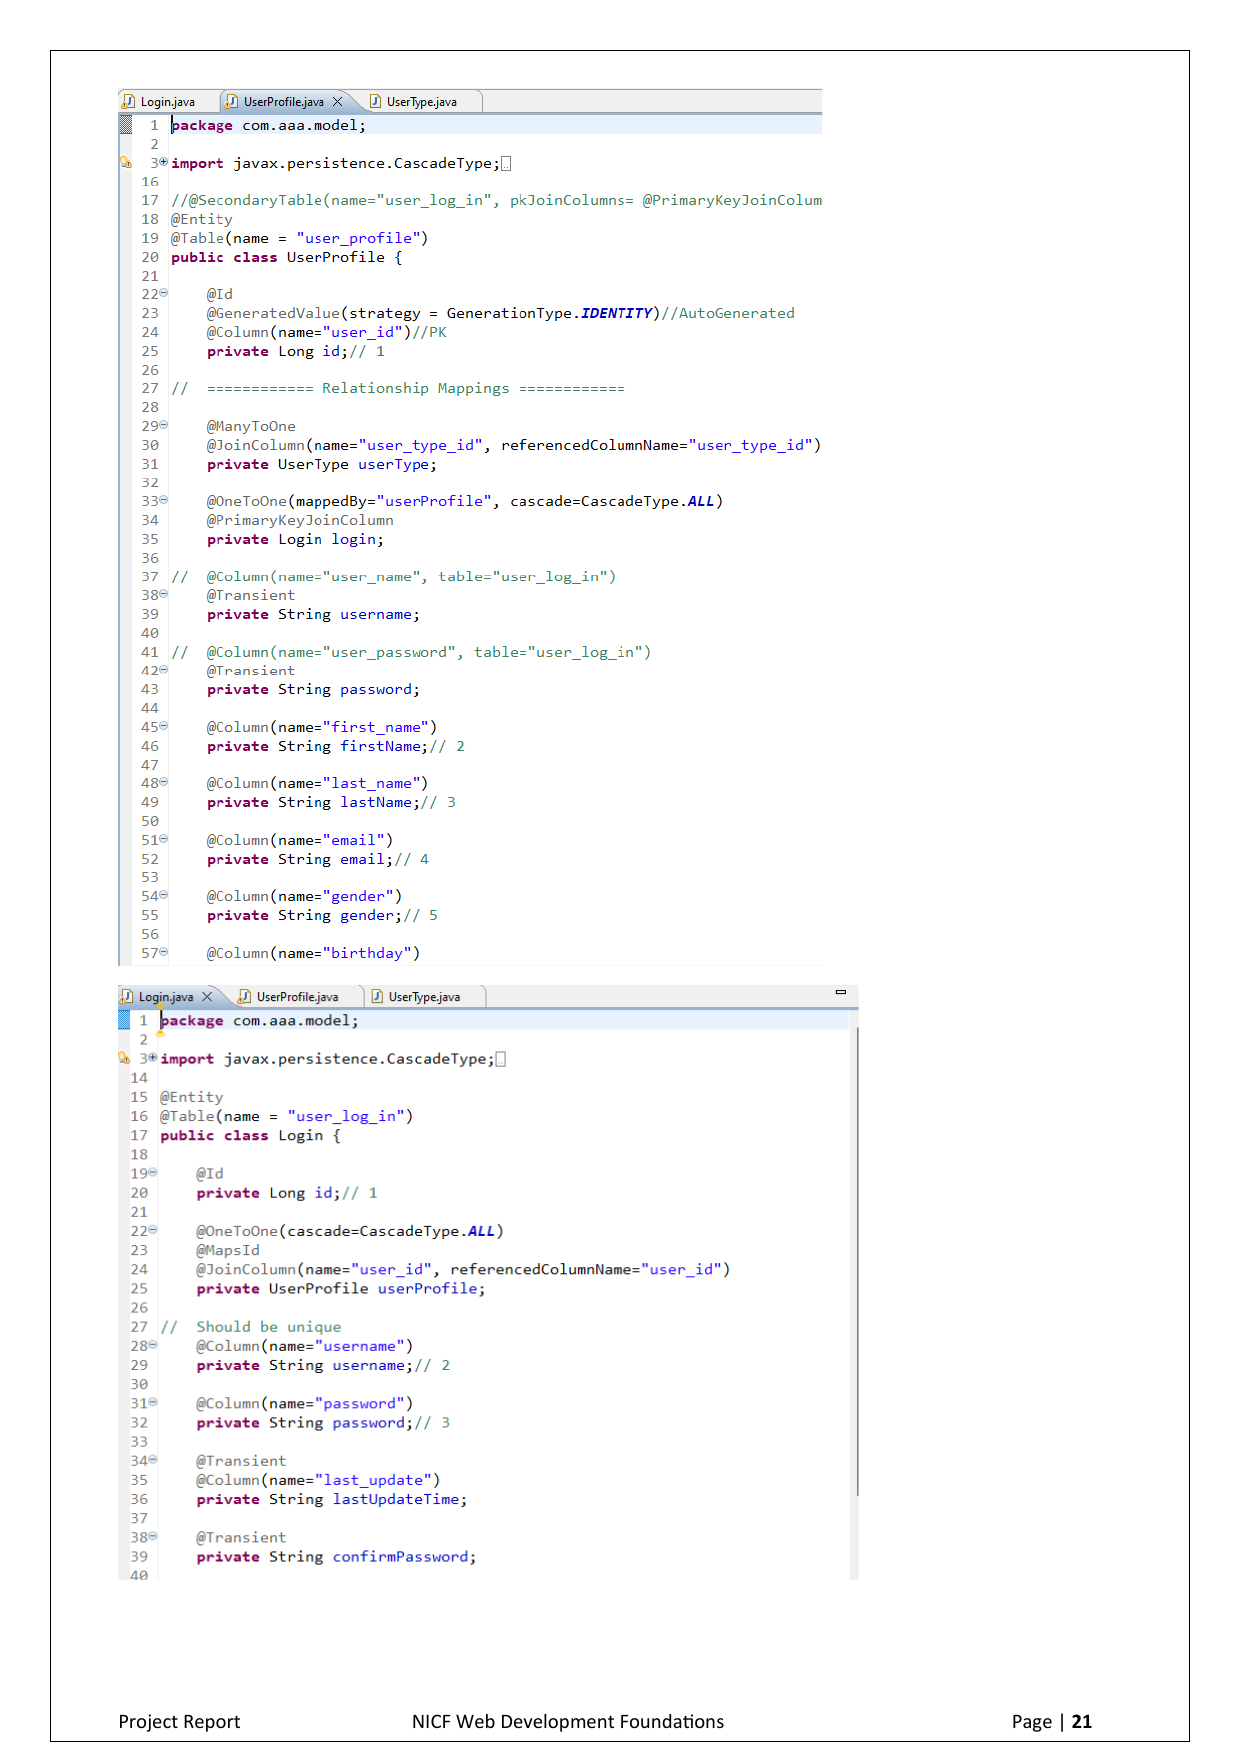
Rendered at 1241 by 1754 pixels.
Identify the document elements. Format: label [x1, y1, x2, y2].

picture [118, 985, 859, 1580]
picture [118, 88, 823, 966]
